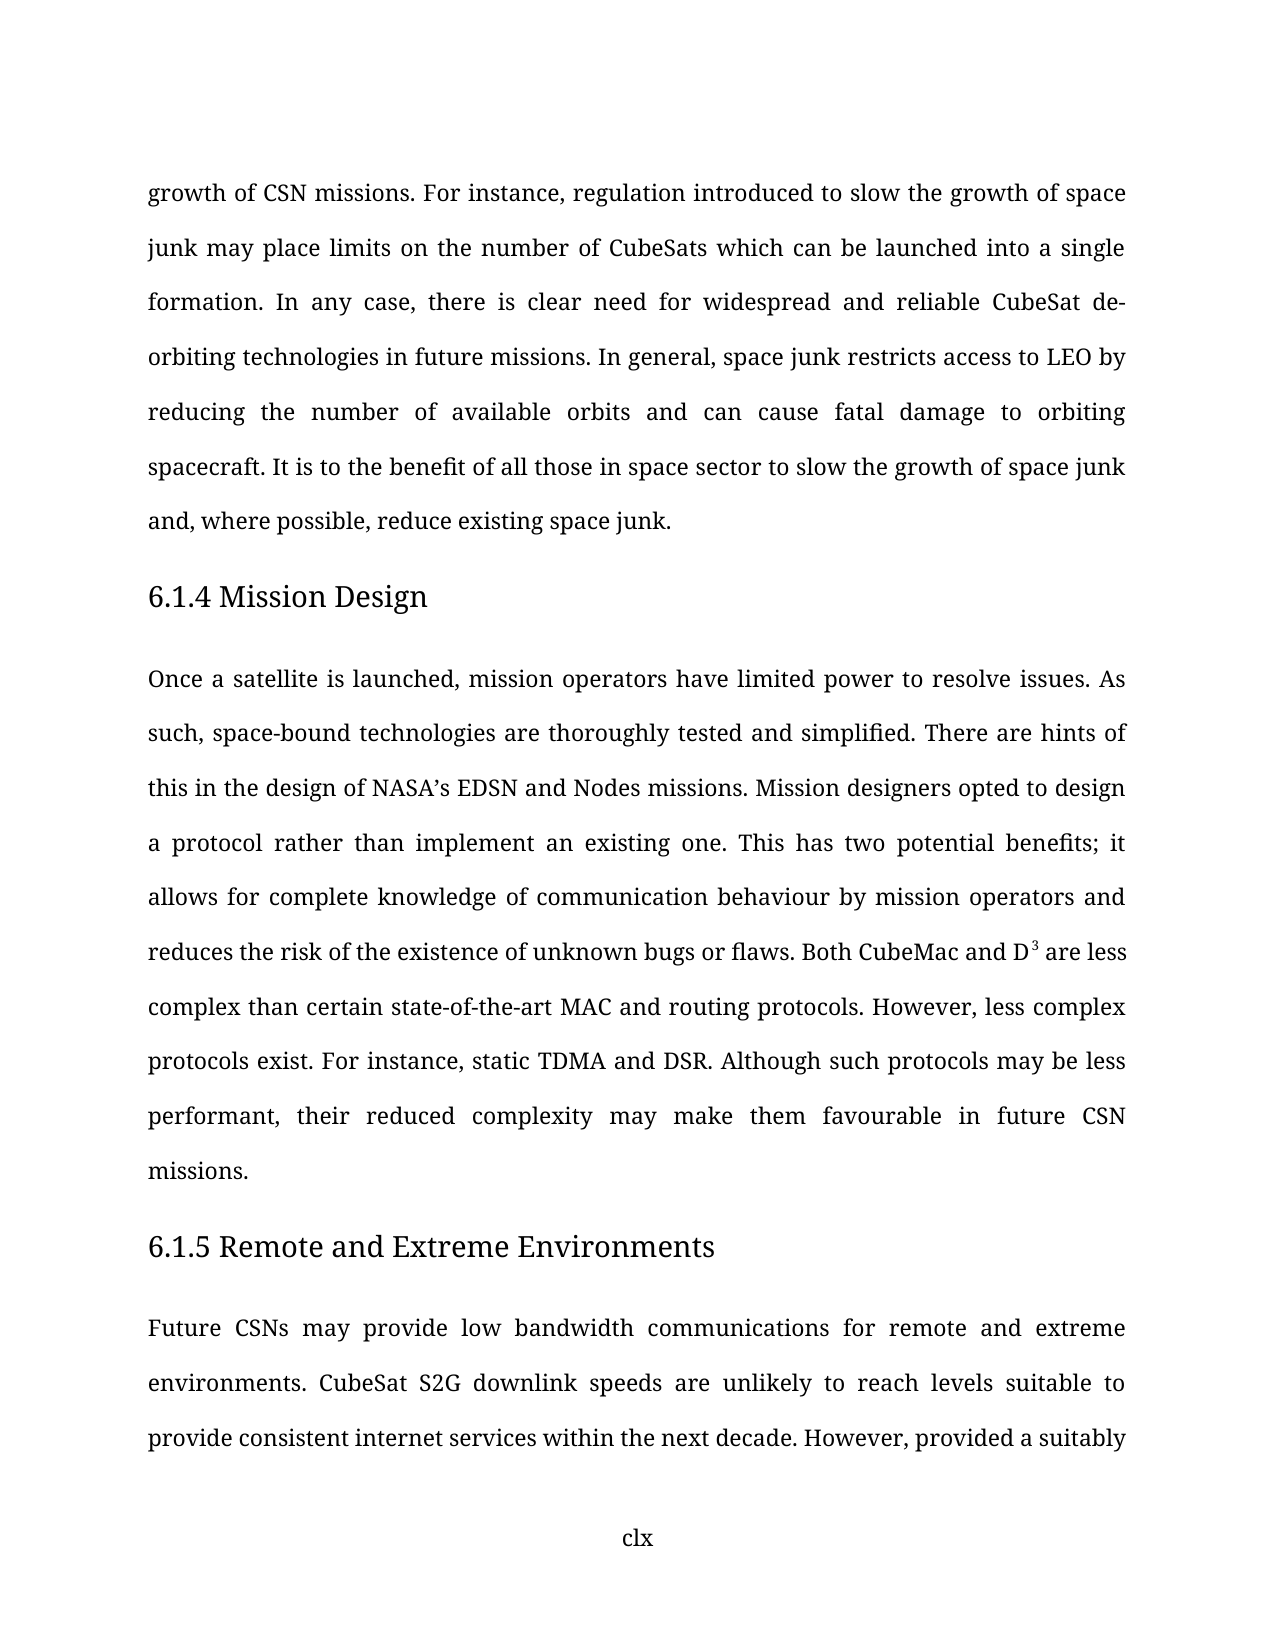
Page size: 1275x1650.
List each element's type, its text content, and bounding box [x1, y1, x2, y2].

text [148, 177, 1127, 536]
text Once a satellite is launched, mission operators have limited power to resolve issues. As such, space-bound technologies are thoroughly tested and simplified. There are hints of this in the design of NASA’s EDSN and Nodes missions. Mission designers opted to design a protocol rather than implement an existing one. This has two potential benefits; it allows for complete knowledge of communication behaviour by mission operators and reduces the risk of the existence of unknown bugs or flaws. Both CubeMac and D3 are less complex than certain state-of-the-art MAC and routing protocols. However, less complex protocols exist. For instance, static TDMA and DSR. Although such protocols may be less performant, their reduced complexity may make them favourable in future CSN missions. [148, 662, 1127, 1186]
subtitle Remote and Extreme Environments [148, 1226, 1127, 1266]
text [148, 1312, 1127, 1453]
subtitle Mission Design [148, 576, 1127, 616]
